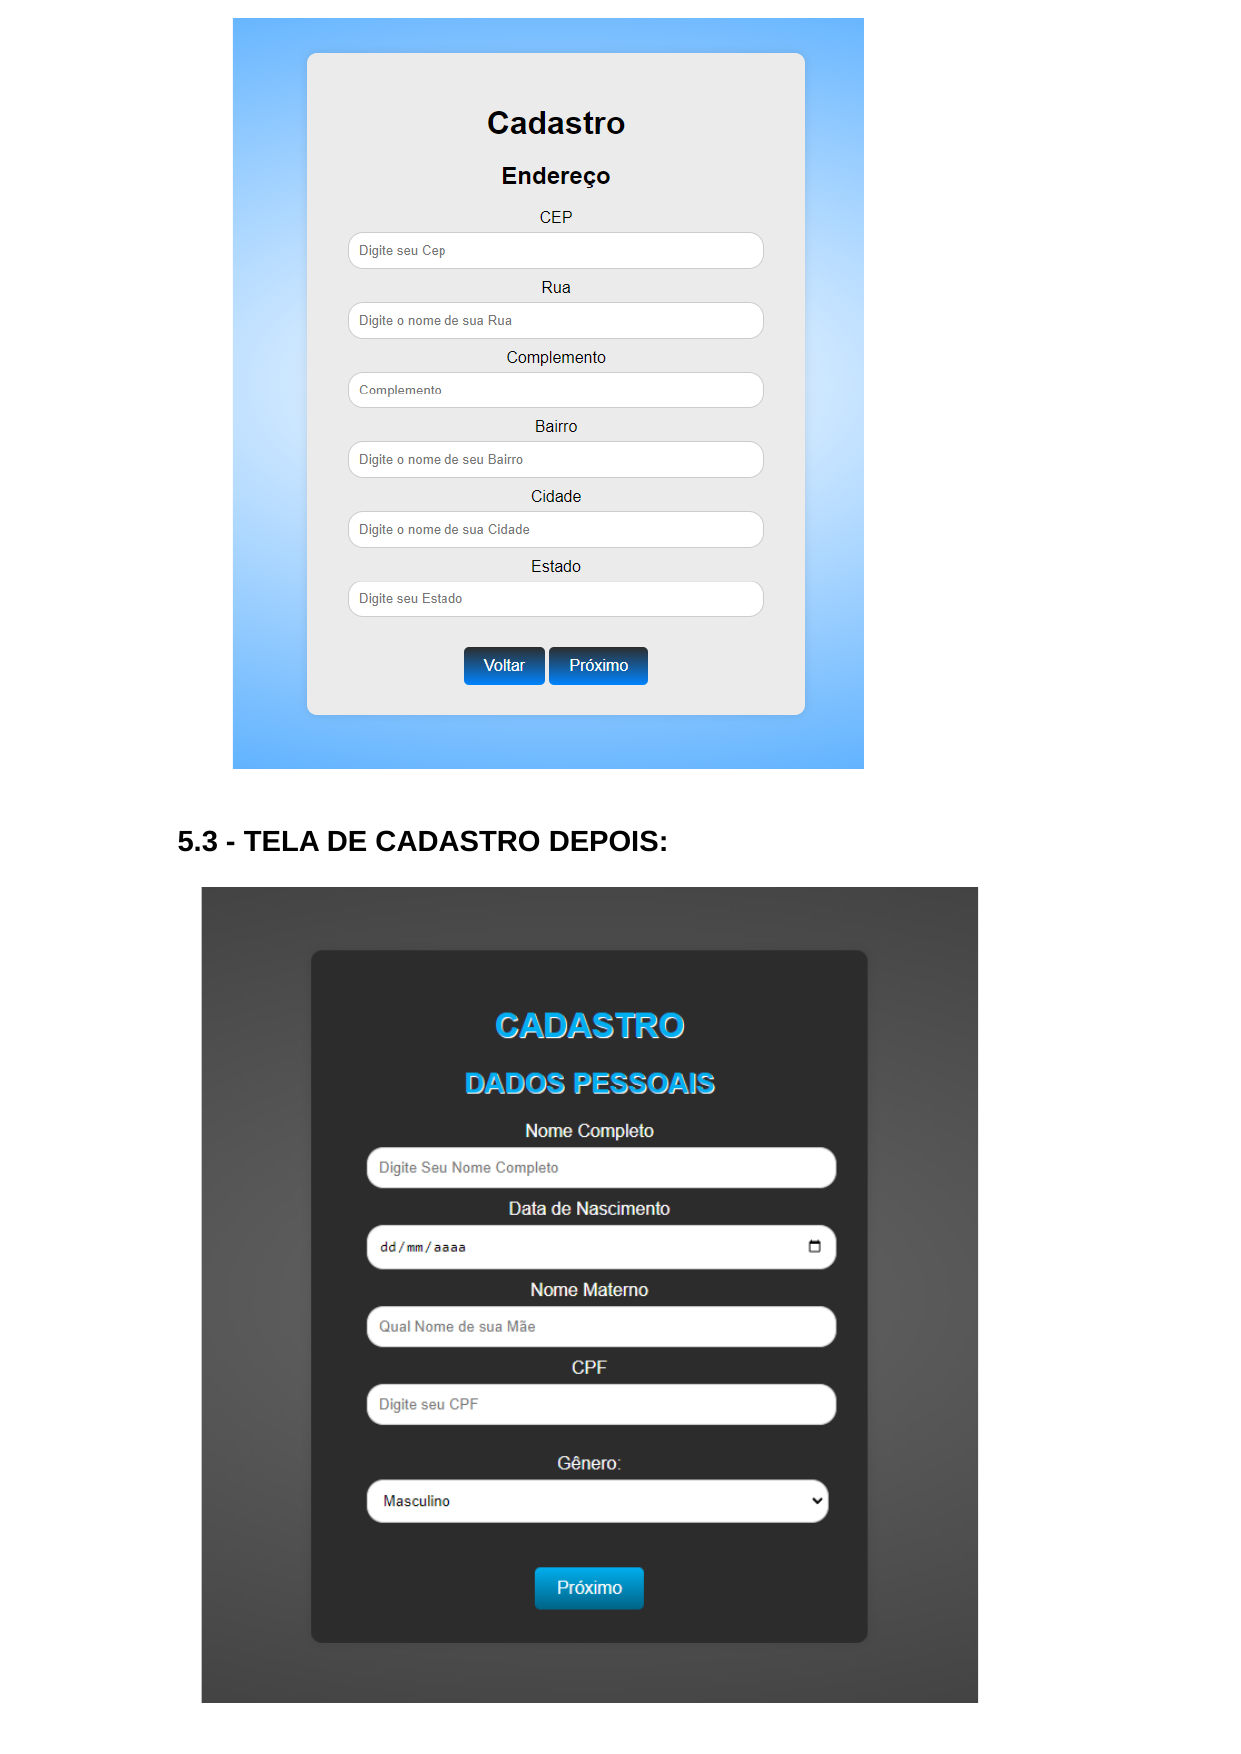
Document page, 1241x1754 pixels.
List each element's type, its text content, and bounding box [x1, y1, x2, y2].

text 5.3 - TELA DE CADASTRO DEPOIS: [177, 824, 1063, 858]
picture [201, 887, 979, 1703]
picture [232, 18, 864, 769]
